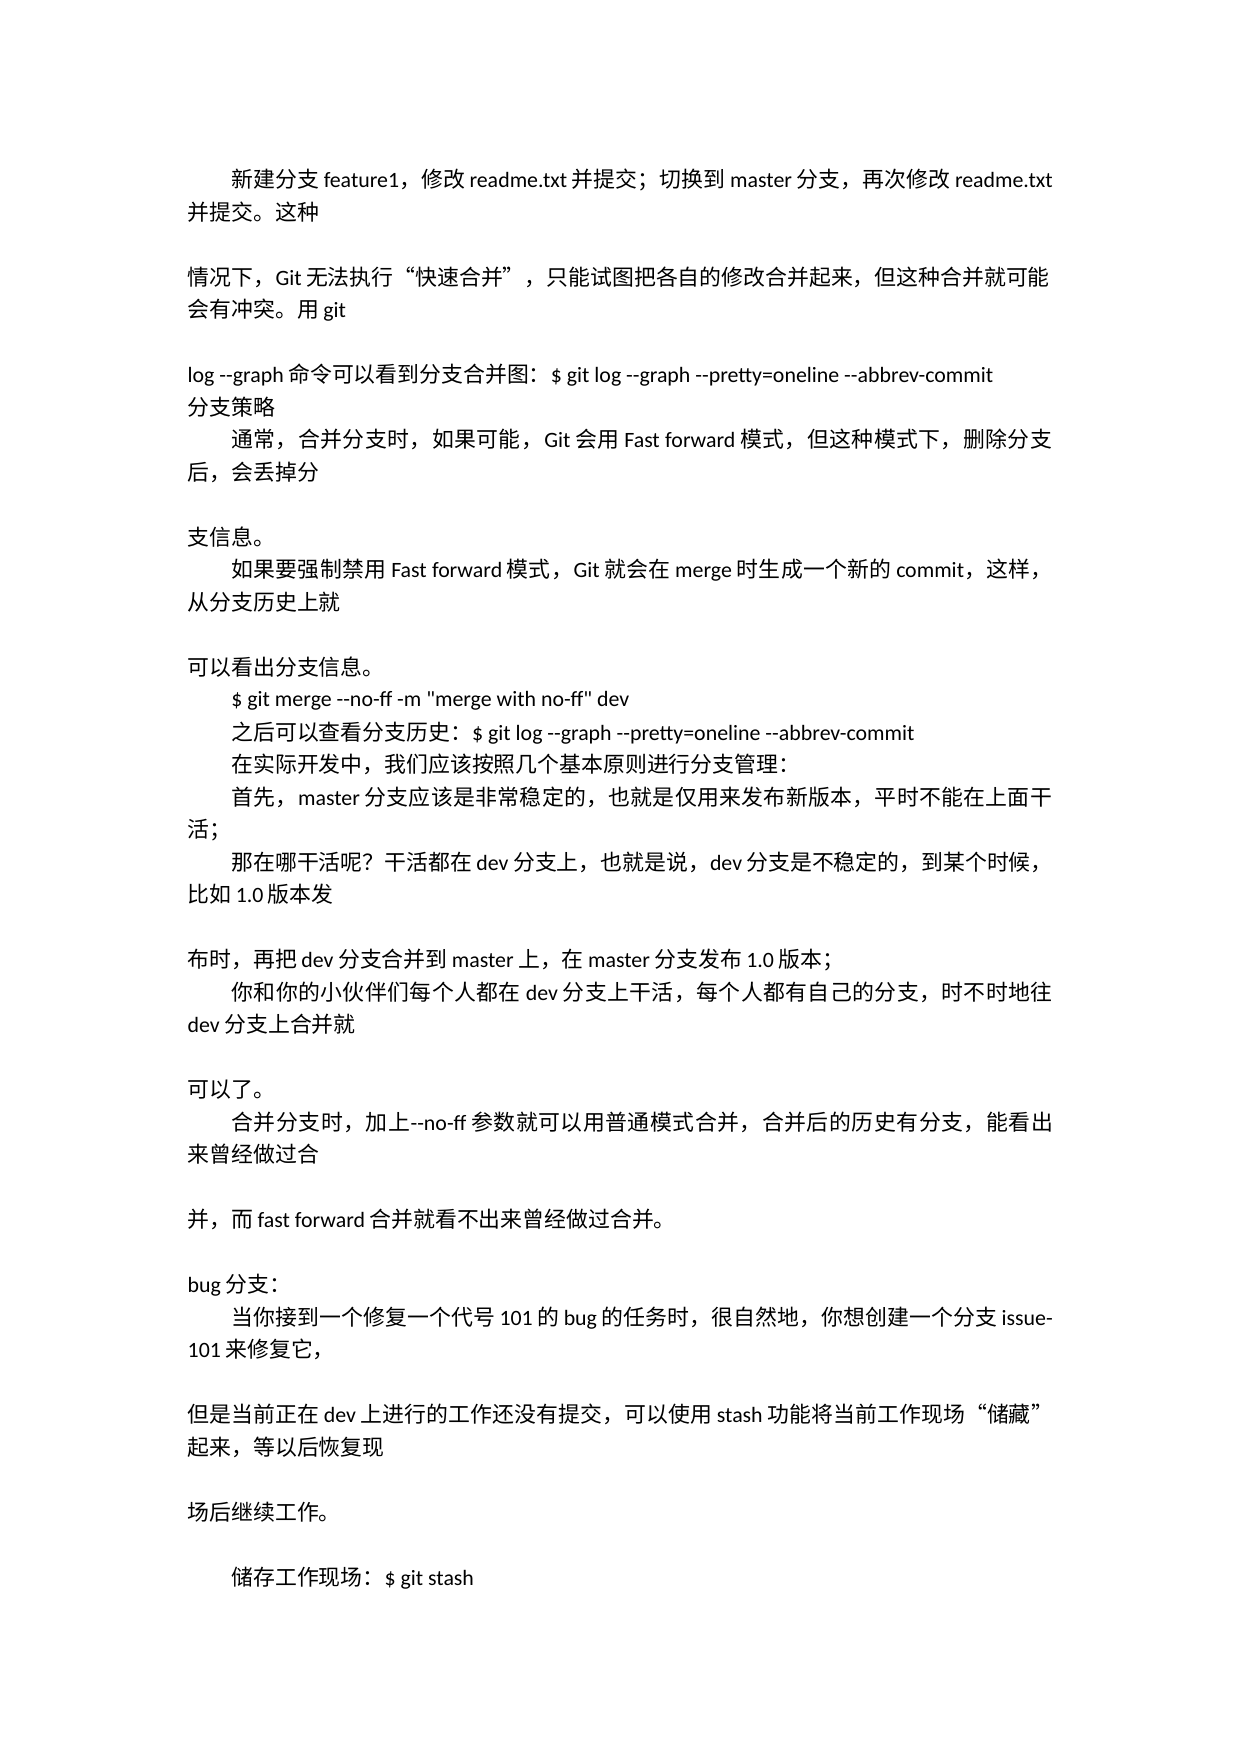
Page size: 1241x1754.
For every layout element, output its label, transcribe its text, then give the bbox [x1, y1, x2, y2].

text 支信息。 [187, 519, 1053, 552]
text 储存工作现场：$ git stash [187, 1559, 1053, 1592]
text 合并分支时，加上--no-ff参数就可以用普通模式合并，合并后的历史有分支，能看出来曾经做过合 [187, 1104, 1053, 1202]
text 你和你的小伙伴们每个人都在dev分支上干活，每个人都有自己的分支，时不时地往dev分支上合并就 [187, 974, 1053, 1072]
text 并，而fast forward合并就看不出来曾经做过合并。 [187, 1202, 1053, 1234]
text 那在哪干活呢？干活都在dev分支上，也就是说，dev分支是不稳定的，到某个时候，比如1.0版本发 [187, 844, 1053, 942]
text log --graph命令可以看到分支合并图：$ git log --graph --pretty=oneline --abbrev-commit [187, 357, 1053, 389]
text 当你接到一个修复一个代号101的bug的任务时，很自然地，你想创建一个分支issue-101来修复它， [187, 1299, 1053, 1397]
text 如果要强制禁用Fast forward模式，Git就会在merge时生成一个新的commit，这样，从分支历史上就 [187, 552, 1053, 649]
text 之后可以查看分支历史：$ git log --graph --pretty=oneline --abbrev-commit [187, 714, 1053, 747]
text 分支策略 [187, 389, 1053, 422]
text 布时，再把dev分支合并到master上，在master分支发布1.0版本； [187, 942, 1053, 974]
text bug分支： [187, 1267, 1053, 1299]
text 但是当前正在dev上进行的工作还没有提交，可以使用stash功能将当前工作现场“储藏”起来，等以后恢复现 [187, 1397, 1053, 1494]
text 首先，master分支应该是非常稳定的，也就是仅用来发布新版本，平时不能在上面干活； [187, 779, 1053, 844]
text 场后继续工作。 [187, 1494, 1053, 1527]
text 通常，合并分支时，如果可能，Git会用Fast forward模式，但这种模式下，删除分支后，会丢掉分 [187, 422, 1053, 519]
text 在实际开发中，我们应该按照几个基本原则进行分支管理： [187, 747, 1053, 779]
text 可以了。 [187, 1072, 1053, 1104]
text 可以看出分支信息。 [187, 649, 1053, 682]
text $ git merge --no-ff -m "merge with no-ff" dev [187, 682, 1053, 714]
text 情况下，Git无法执行“快速合并”，只能试图把各自的修改合并起来，但这种合并就可能会有冲突。用git [187, 259, 1053, 357]
text 新建分支feature1，修改readme.txt并提交；切换到master分支，再次修改readme.txt并提交。这种 [187, 162, 1053, 259]
